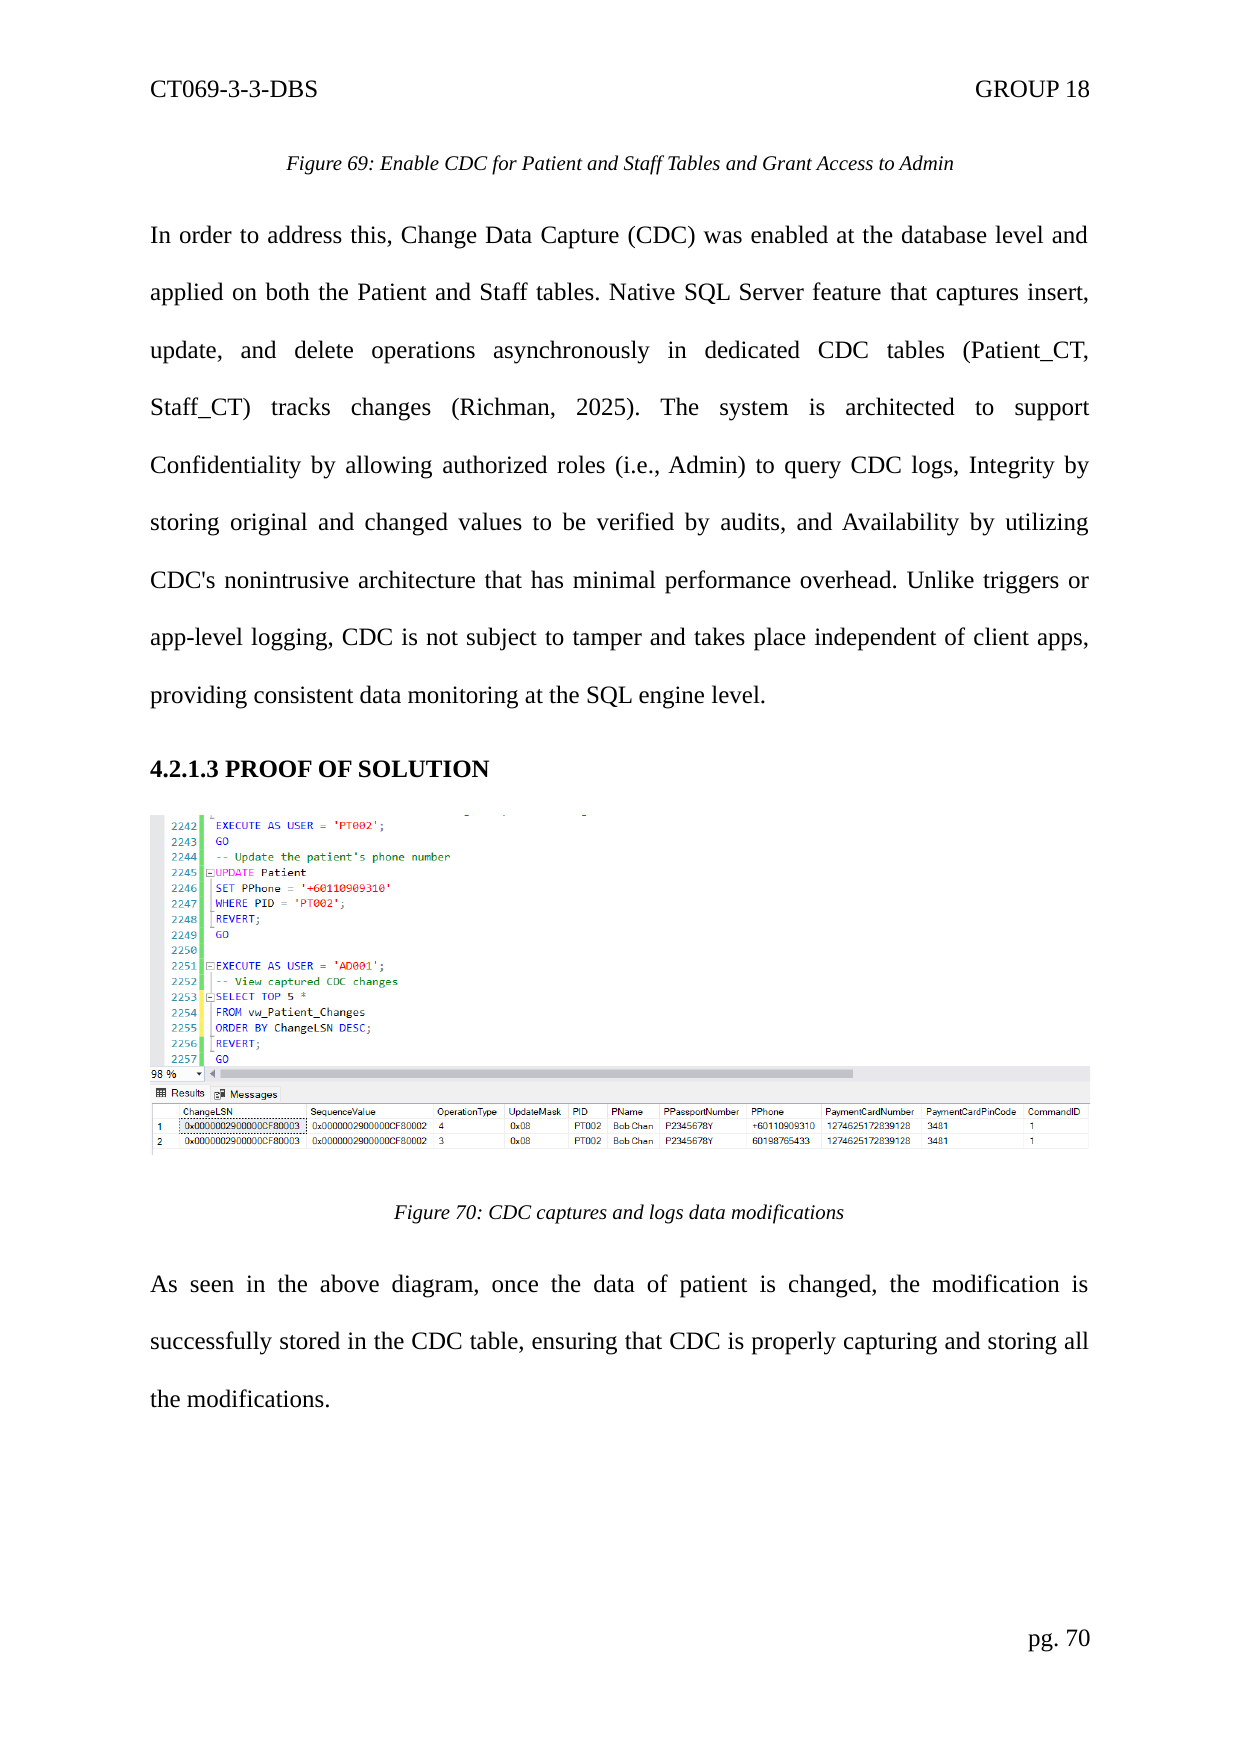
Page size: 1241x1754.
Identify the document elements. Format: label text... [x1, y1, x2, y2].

subtitle 4.2.1.3 PROOF OF SOLUTION [150, 754, 1090, 783]
text In order to address this, Change Data Capture (CDC) was enabled at the database level and applied on both the Patient and Staff tables. Native SQL Server feature that captures insert, update, and delete operations asynchronously in dedicated CDC tables (Patient_CT, Staff_CT) tracks changes (Richman, 2025). The system is architected to support Confidentiality by allowing authorized roles (i.e., Admin) to query CDC logs, Integrity by storing original and changed values to be verified by audits, and Availability by utilizing CDC's nonintrusive architecture that has minimal performance overhead. Unlike triggers or app-level logging, CDC is not subject to tamper and takes place independent of client apps, providing consistent data monitoring at the SQL engine level. [150, 220, 1090, 708]
text Figure 69: Enable CDC for Patient and Staff Tables and Grant Access to Admin [150, 151, 1090, 175]
text Figure 70: CDC captures and logs data modifications [150, 1200, 1090, 1224]
picture [150, 815, 1091, 1155]
text As seen in the above diagram, once the data of patient is changed, the modification is successfully stored in the CDC table, ensuring that CDC is properly capturing and storing all the modifications. [150, 1269, 1090, 1412]
